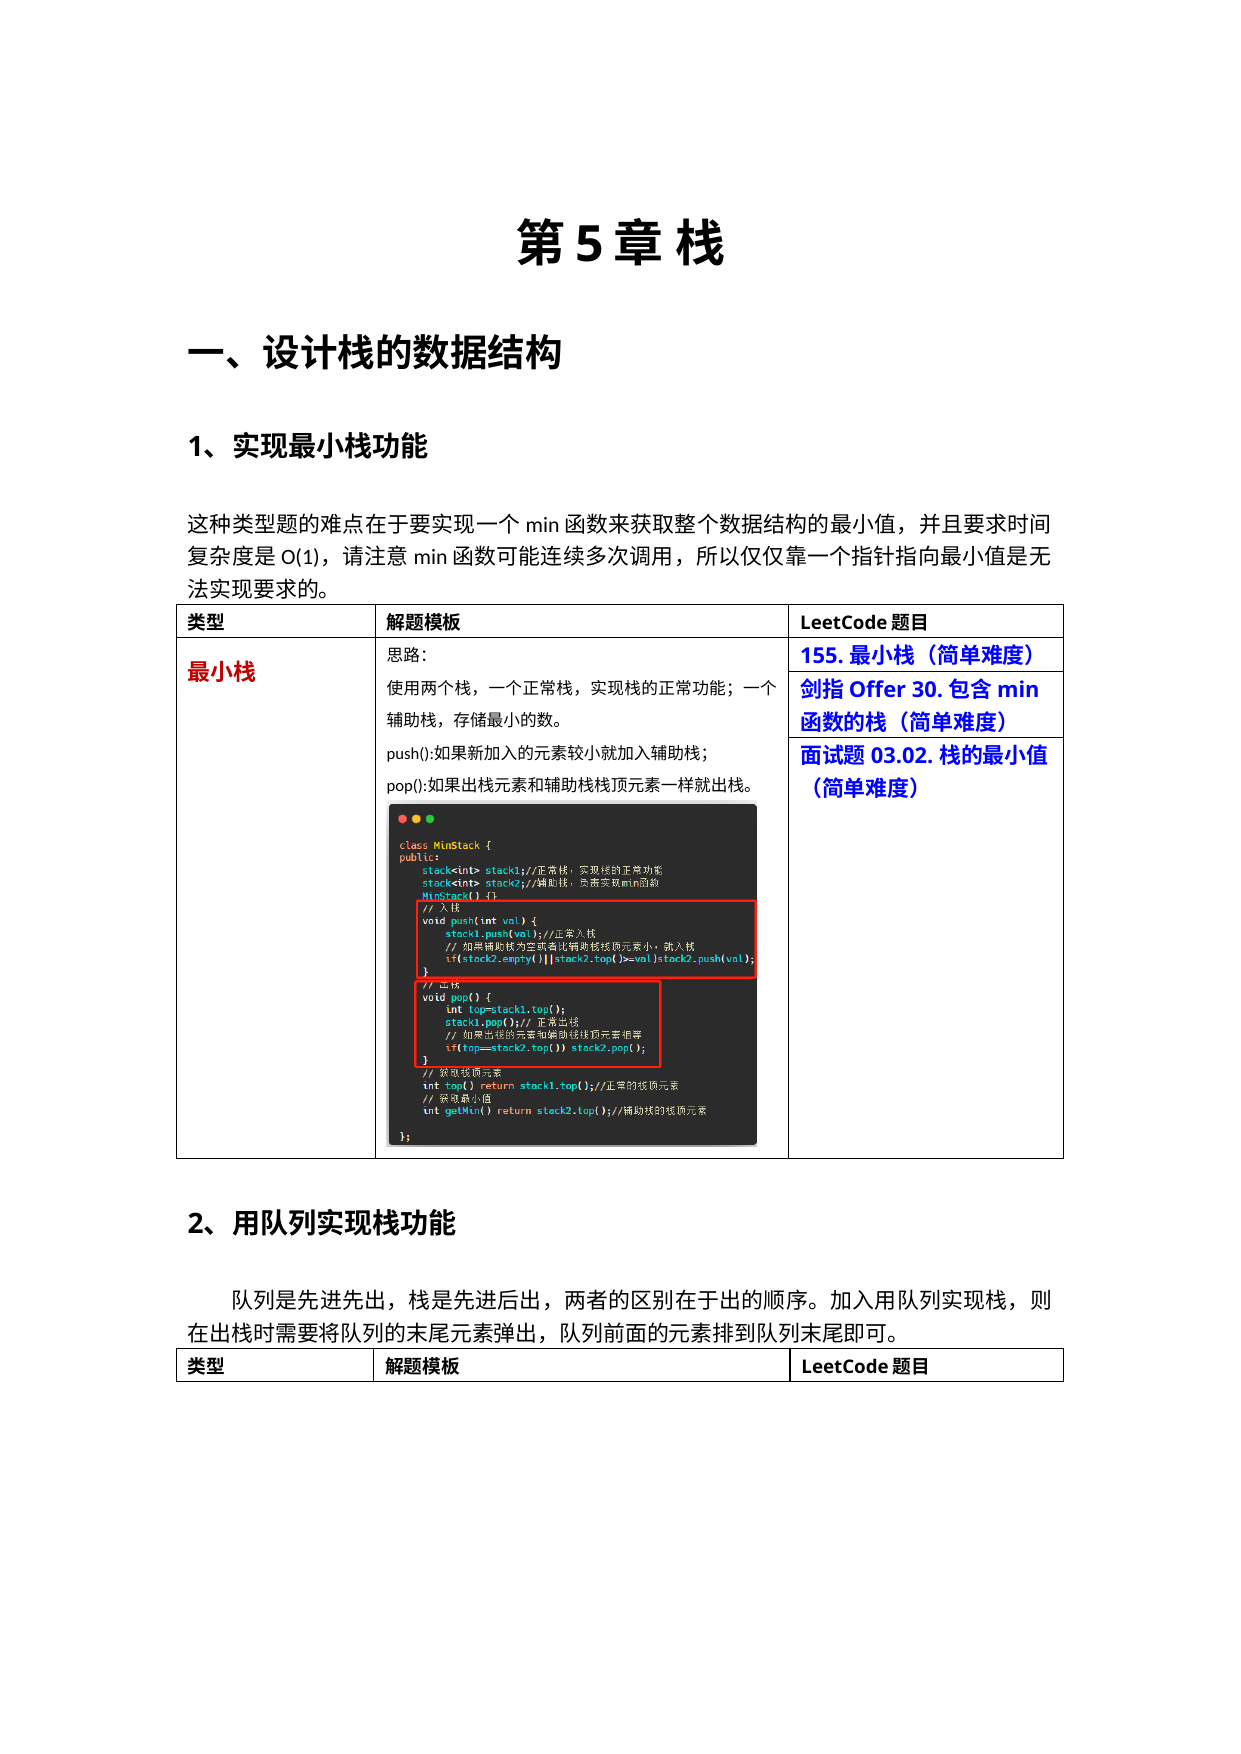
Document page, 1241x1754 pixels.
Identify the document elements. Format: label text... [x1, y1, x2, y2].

subtitle 第5章 栈 [187, 191, 1053, 289]
table_cell 最小栈 [177, 638, 375, 1158]
table_header 解题模板 [376, 605, 788, 637]
subtitle 一、设计栈的数据结构 [187, 318, 1053, 383]
table_header LeetCode题目 [791, 1349, 1063, 1381]
table_header LeetCode题目 [789, 605, 1063, 637]
subtitle 1、实现最小栈功能 [187, 412, 1053, 477]
table_cell 面试题 03.02. 栈的最小值（简单难度） [789, 738, 1063, 1158]
table_header 类型 [177, 1349, 373, 1381]
subtitle 2、用队列实现栈功能 [187, 1188, 1053, 1253]
table_header 类型 [177, 605, 375, 637]
text 队列是先进先出，栈是先进后出，两者的区别在于出的顺序。加入用队列实现栈，则在出栈时需要将队列的末尾元素弹出，队列前面的元素排到队列末尾即可。 [187, 1283, 1053, 1348]
picture [386, 800, 758, 1147]
table_header 解题模板 [374, 1349, 789, 1381]
table_cell 思路： 使用两个栈，一个正常栈，实现栈的正常功能；一个辅助栈，存储最小的数。 push():如果新加入的元素较小就加入辅助栈； pop():如果出栈元素和辅助栈栈顶元素一样就出栈。 [376, 638, 788, 1158]
text 这种类型题的难点在于要实现一个min函数来获取整个数据结构的最小值，并且要求时间复杂度是O(1)，请注意min函数可能连续多次调用，所以仅仅靠一个指针指向最小值是无法实现要求的。 [187, 506, 1053, 604]
